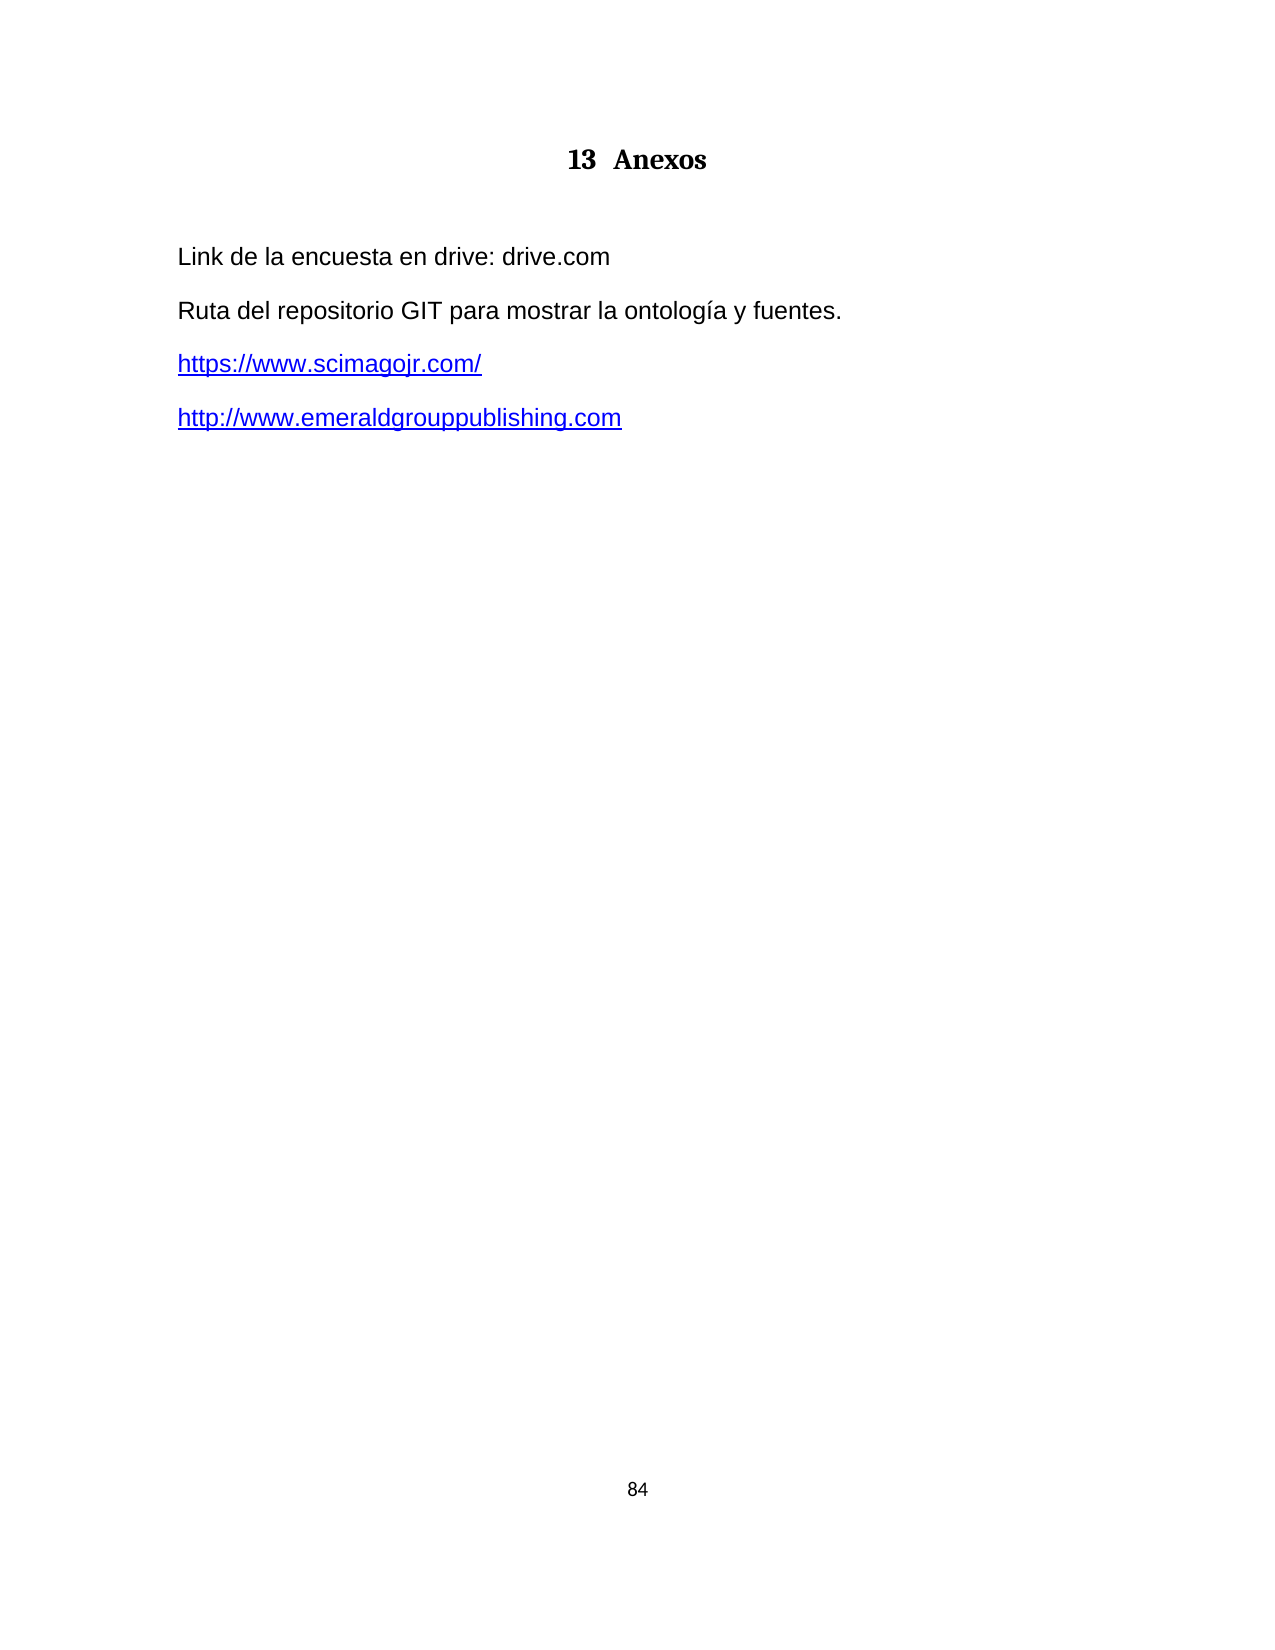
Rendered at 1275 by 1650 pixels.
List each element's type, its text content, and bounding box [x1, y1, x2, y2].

text Link de la encuesta en drive: drive.com [177, 242, 1098, 271]
subtitle Anexos [177, 143, 1098, 177]
text Ruta del repositorio GIT para mostrar la ontología y fuentes. [177, 296, 1098, 324]
text https://www.scimagojr.com/ [177, 349, 1098, 378]
text http://www.emeraldgrouppublishing.com [177, 403, 1098, 432]
